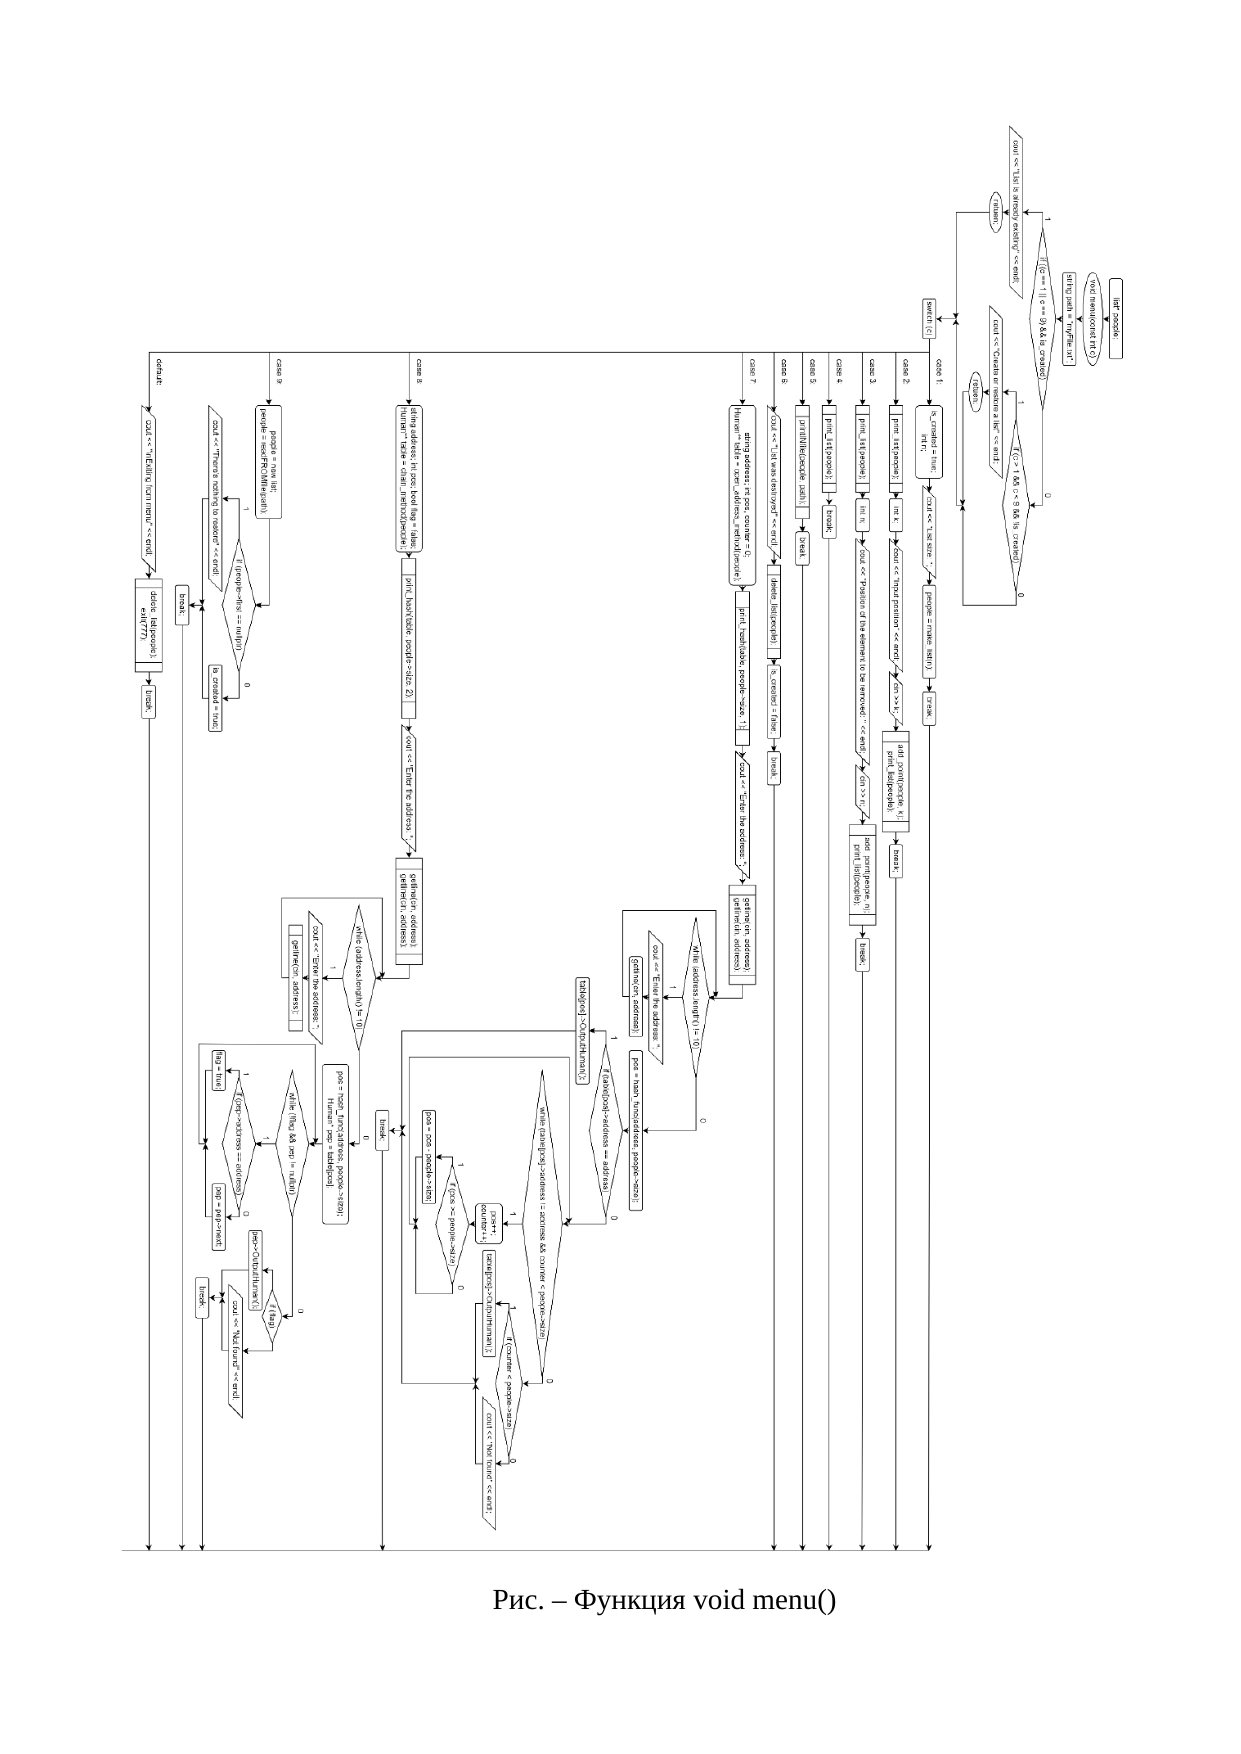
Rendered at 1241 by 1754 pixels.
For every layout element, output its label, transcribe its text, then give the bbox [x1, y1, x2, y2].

text Рис. – Функция void menu() [177, 1582, 1152, 1616]
picture [115, 120, 1129, 1561]
